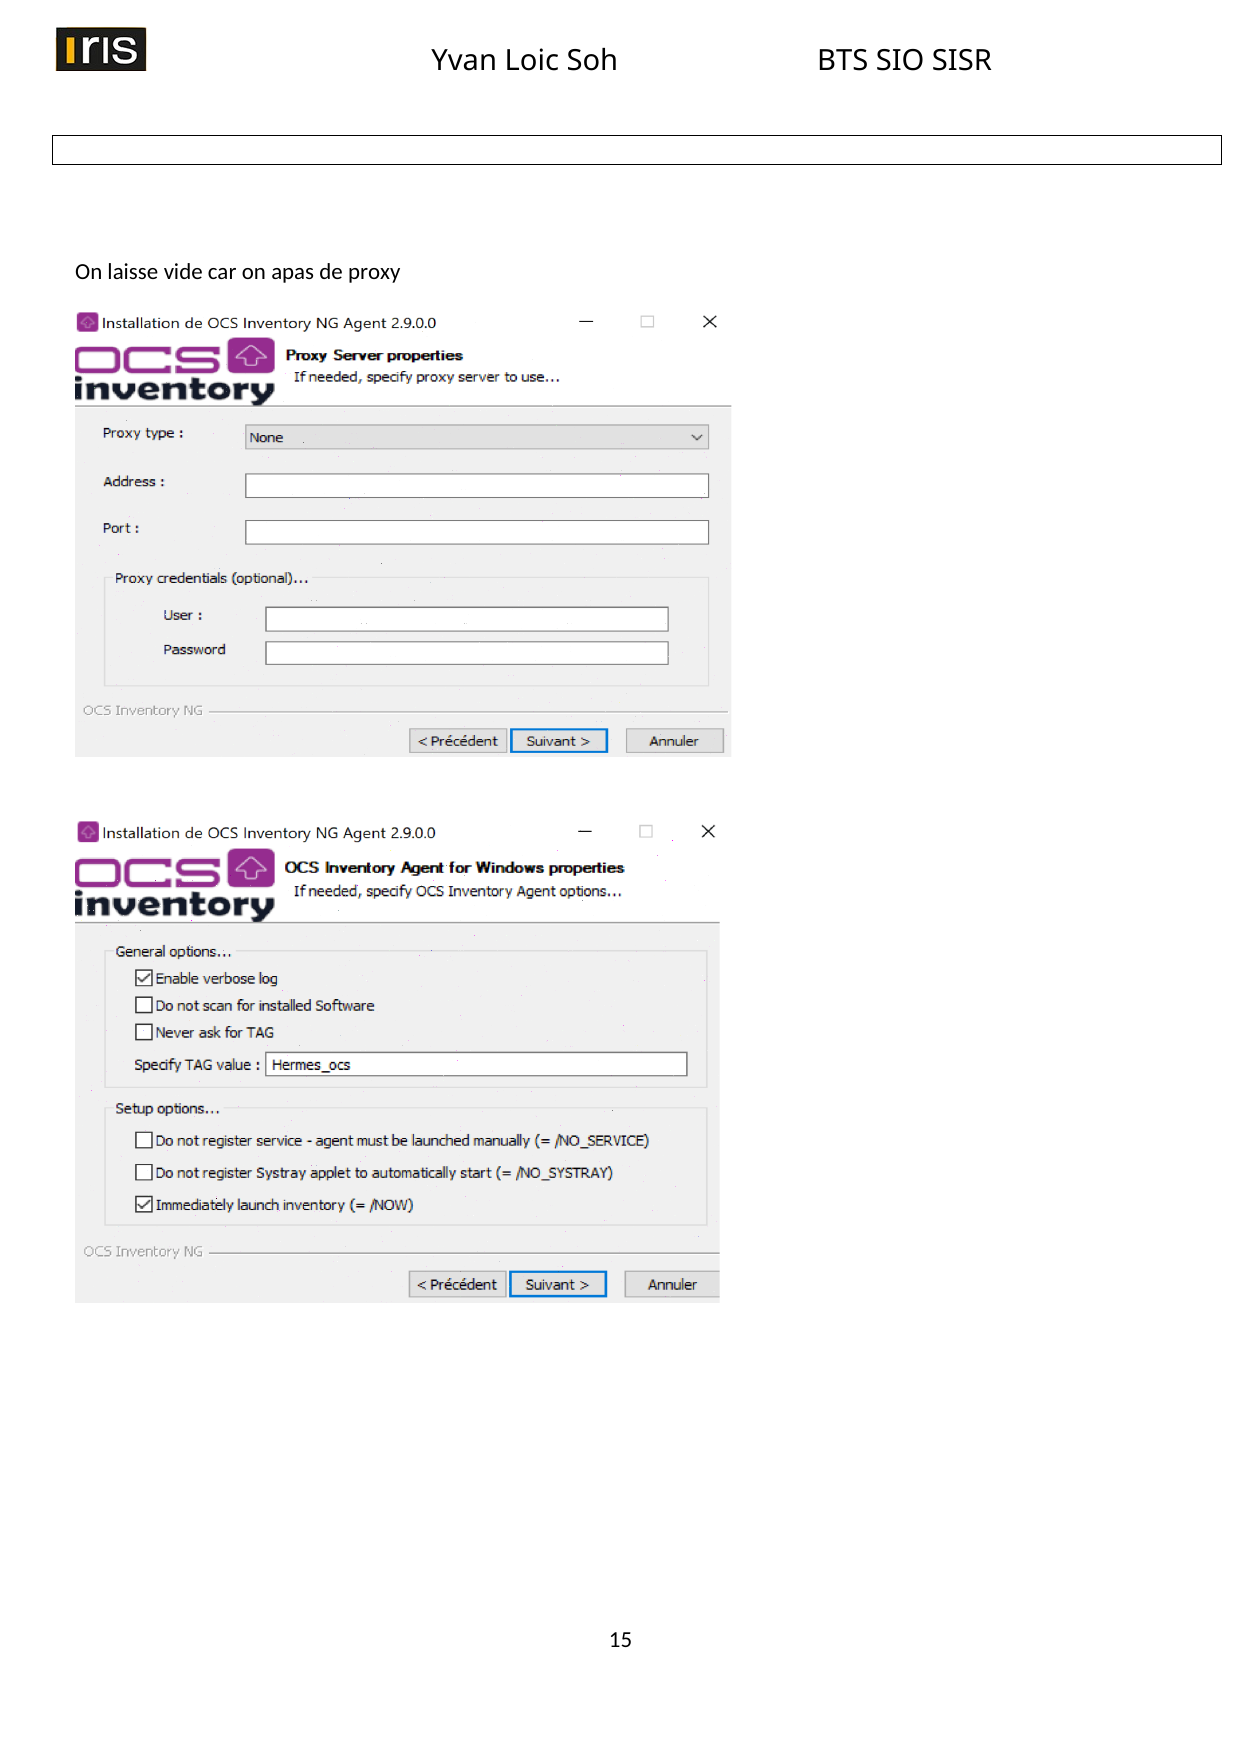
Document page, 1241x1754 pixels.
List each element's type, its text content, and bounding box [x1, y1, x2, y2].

picture [75, 312, 732, 757]
picture [52, 10, 205, 71]
picture [75, 821, 720, 1303]
text On laisse vide car on apas de proxy [75, 257, 1190, 285]
